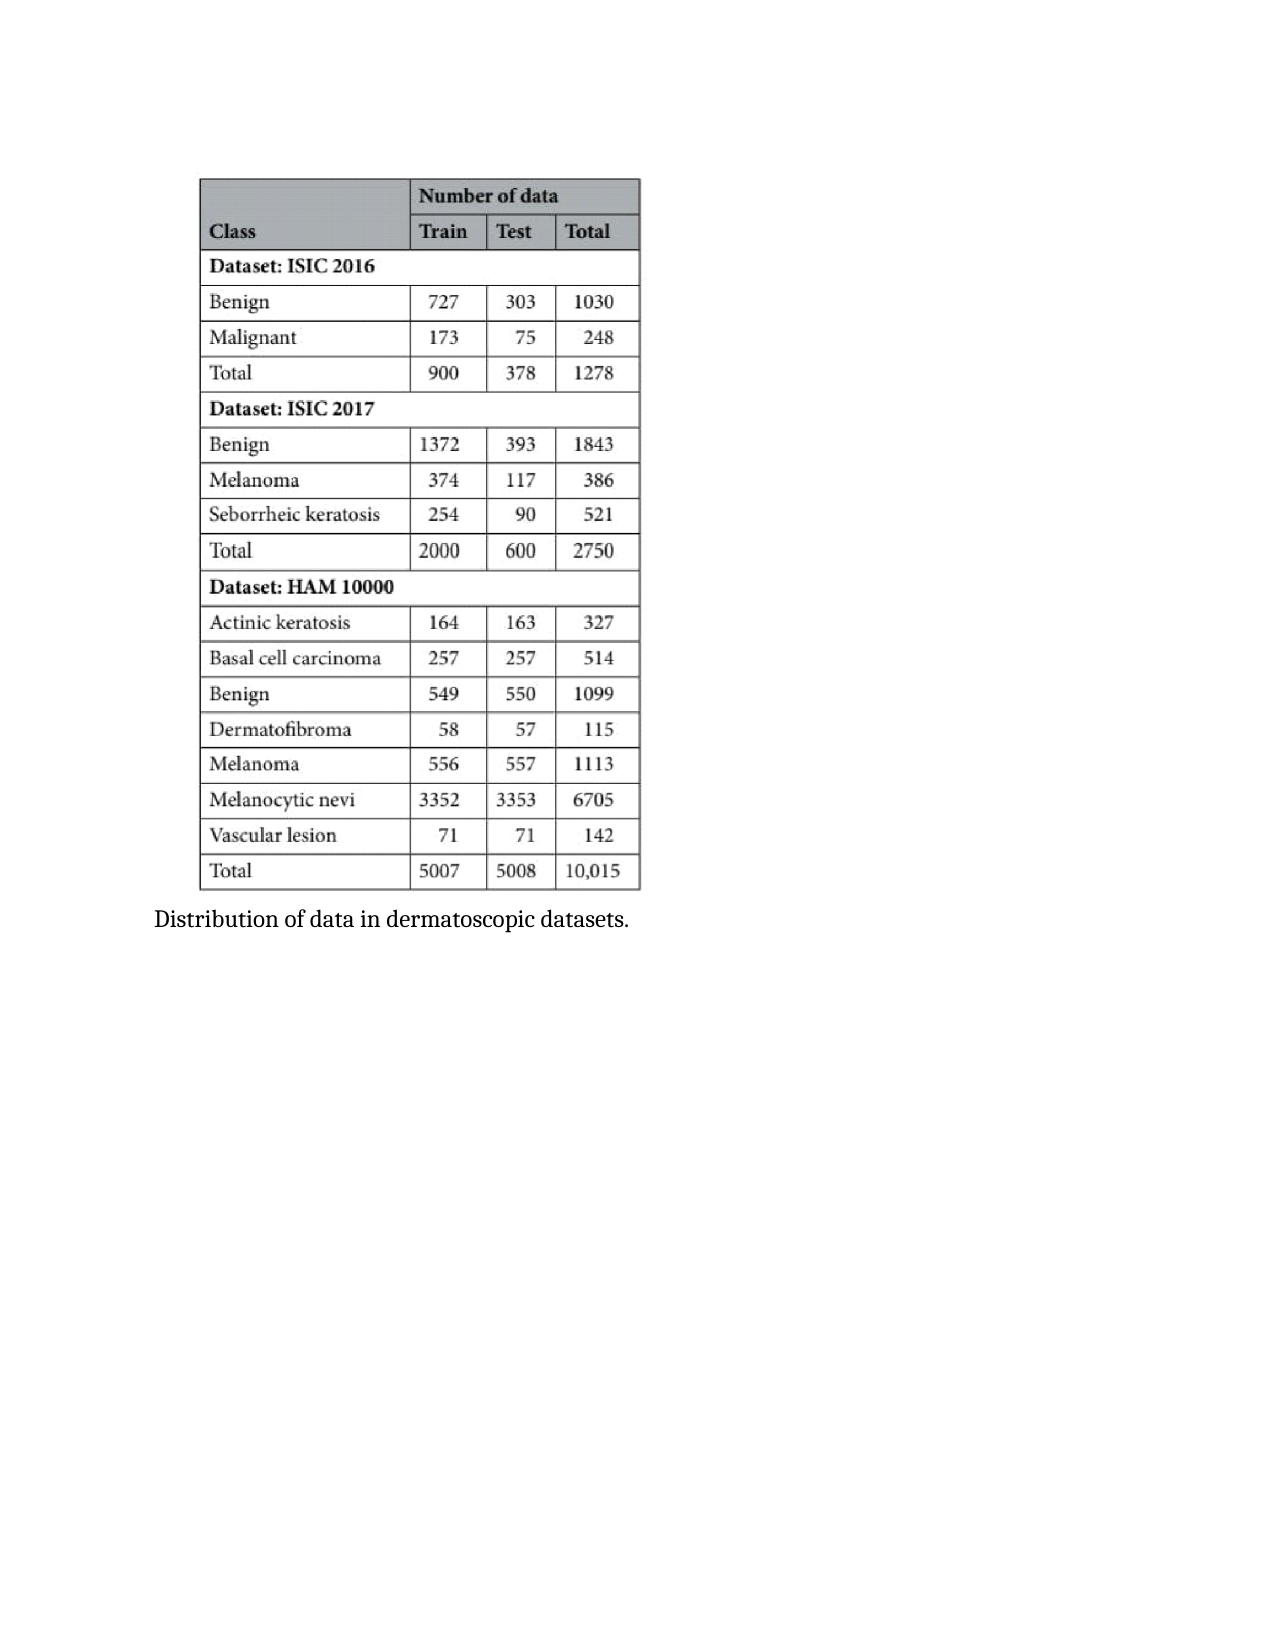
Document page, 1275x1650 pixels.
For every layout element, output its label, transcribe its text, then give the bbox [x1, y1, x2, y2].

picture [155, 149, 675, 906]
text Distribution of data in dermatoscopic datasets. [148, 905, 1124, 932]
